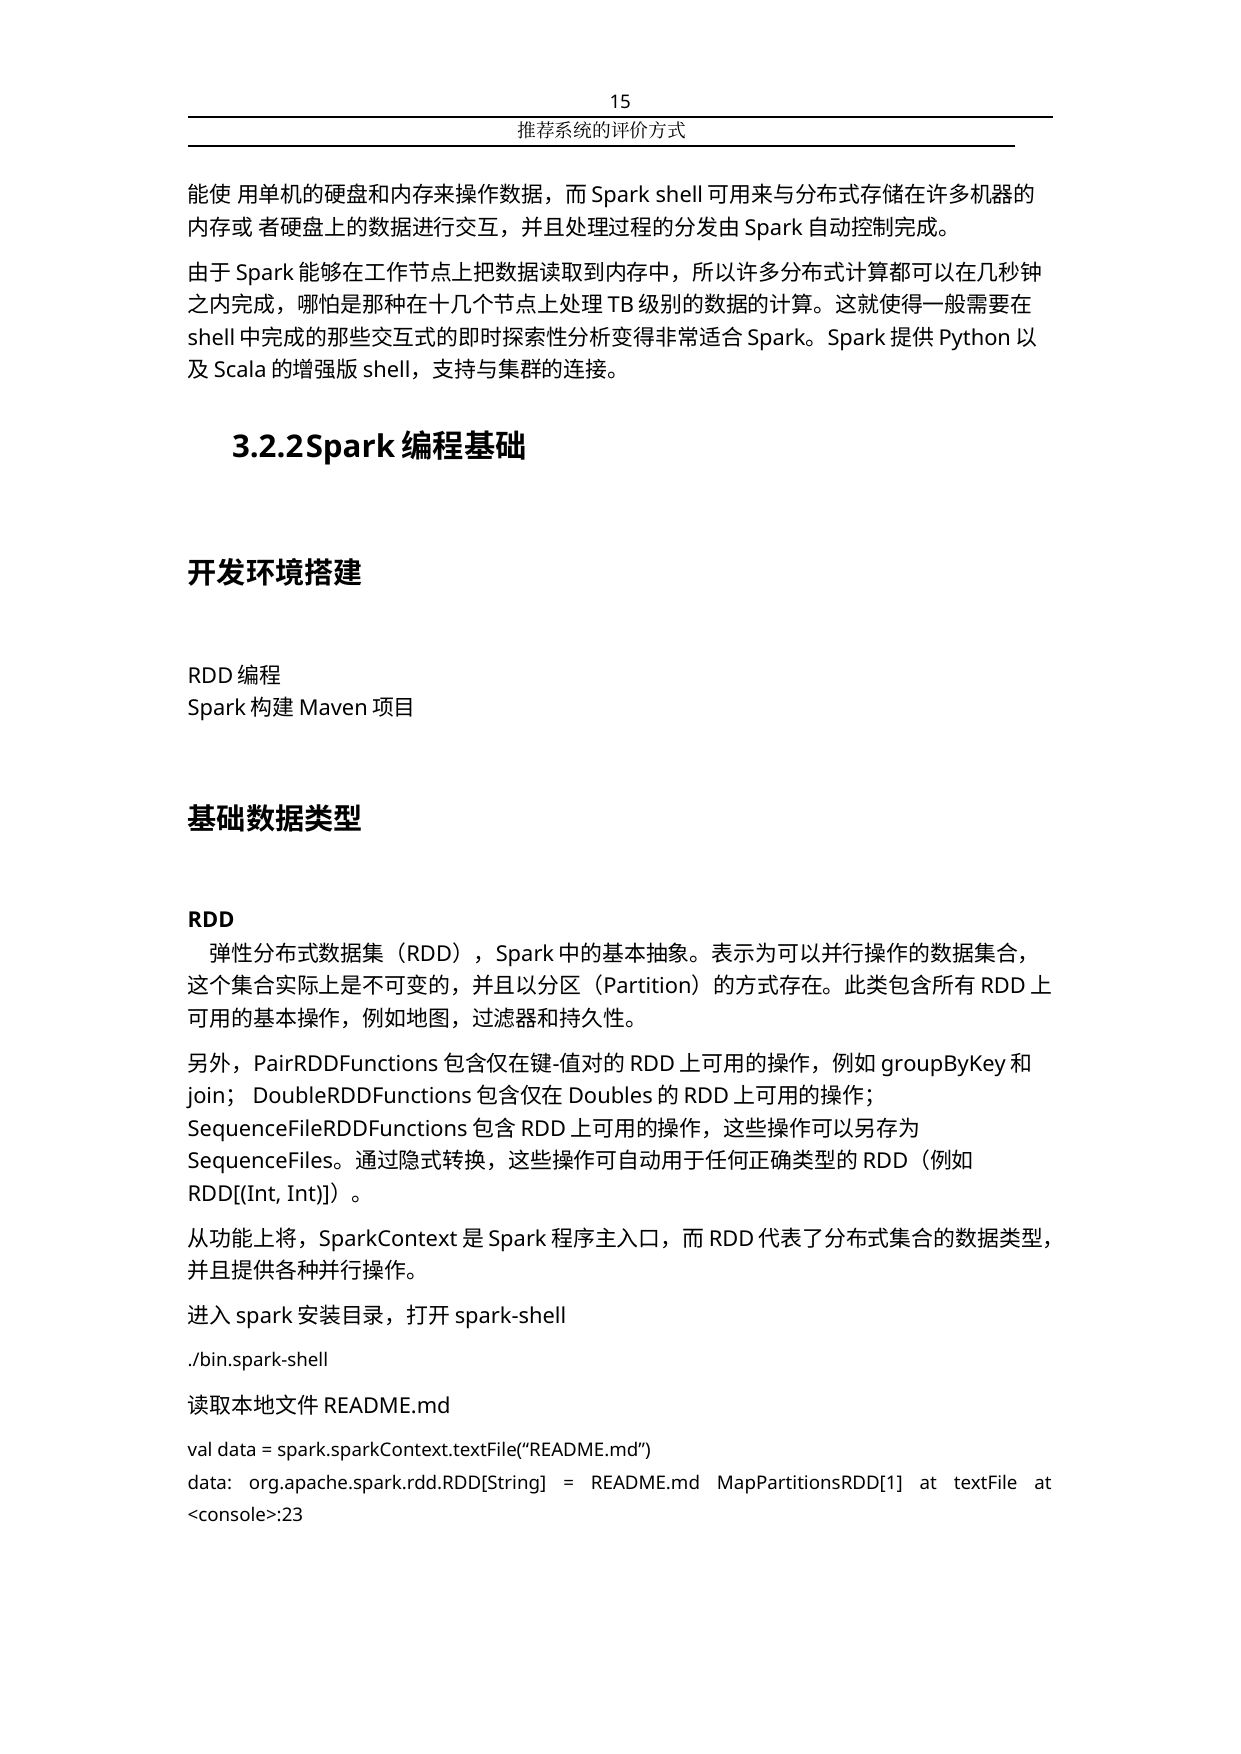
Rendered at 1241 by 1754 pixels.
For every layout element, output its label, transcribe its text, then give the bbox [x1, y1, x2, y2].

subtitle Spark编程基础 [232, 411, 1053, 476]
subtitle 开发环境搭建 [187, 539, 1053, 604]
text RDD [187, 903, 1053, 936]
text 弹性分布式数据集（RDD），Spark中的基本抽象。表示为可以并行操作的数据集合，这个集合实际上是不可变的，并且以分区（Partition）的方式存在。此类包含所有RDD上可用的基本操作，例如地图，过滤器和持久性。 [187, 936, 1053, 1033]
list Spark构建Maven项目 [187, 690, 1053, 722]
text 由于Spark能够在工作节点上把数据读取到内存中，所以许多分布式计算都可以在几秒钟 之内完成，哪怕是那种在十几个节点上处理TB级别的数据的计算。这就使得一般需要在shell中完成的那些交互式的即时探索性分析变得非常适合Spark。Spark提供Python以及Scala的增强版shell，支持与集群的连接。 [187, 254, 1053, 384]
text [187, 177, 1053, 242]
text data: org.apache.spark.rdd.RDD[String] = README.md MapPartitionsRDD[1] at textFile at <console>:23 [187, 1466, 1053, 1531]
text 读取本地文件README.md [187, 1388, 1053, 1421]
text 从功能上将，SparkContext是Spark程序主入口，而RDD代表了分布式集合的数据类型，并且提供各种并行操作。 [187, 1221, 1053, 1286]
text 另外，PairRDDFunctions包含仅在键-值对的RDD上可用的操作，例如groupByKey和join； DoubleRDDFunctions包含仅在Doubles的RDD上可用的操作； SequenceFileRDDFunctions包含RDD上可用的操作，这些操作可以另存为SequenceFiles。通过隐式转换，这些操作可自动用于任何正确类型的RDD（例如RDD[(Int, Int)]）。 [187, 1046, 1053, 1208]
text 进入spark安装目录，打开spark-shell [187, 1298, 1053, 1331]
text ./bin.spark-shell [187, 1343, 1053, 1376]
list RDD编程 [187, 657, 1053, 690]
subtitle 基础数据类型 [187, 784, 1053, 849]
text val data = spark.sparkContext.textFile(“README.md”) [187, 1433, 1053, 1466]
